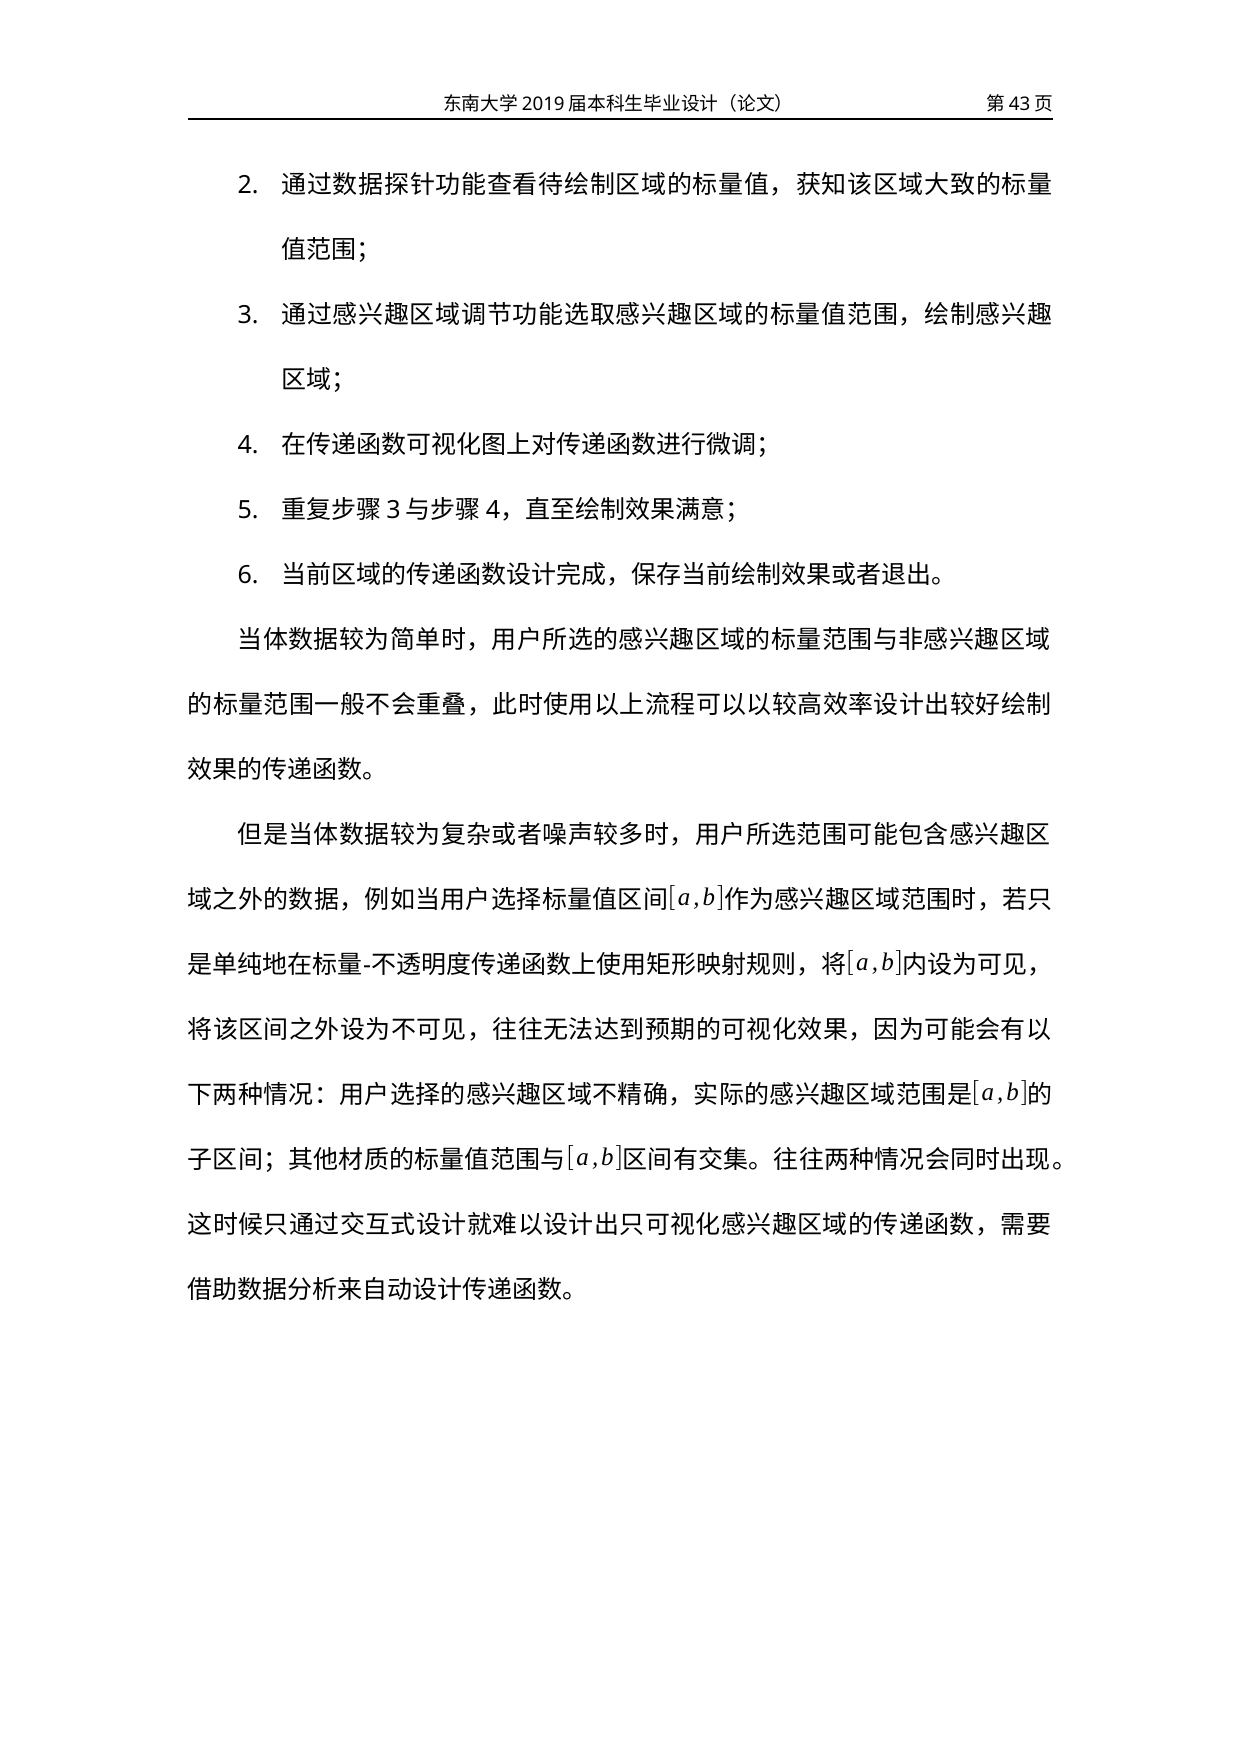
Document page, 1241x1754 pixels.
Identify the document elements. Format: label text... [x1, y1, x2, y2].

text 但是当体数据较为复杂或者噪声较多时，用户所选范围可能包含感兴趣区域之外的数据，例如当用户选择标量值区间作为感兴趣区域范围时，若只是单纯地在标量-不透明度传递函数上使用矩形映射规则，将内设为可见，将该区间之外设为不可见，往往无法达到预期的可视化效果，因为可能会有以下两种情况：用户选择的感兴趣区域不精确，实际的感兴趣区域范围是的子区间；其他材质的标量值范围与区间有交集。往往两种情况会同时出现。这时候只通过交互式设计就难以设计出只可视化感兴趣区域的传递函数，需要借助数据分析来自动设计传递函数。 [187, 800, 1053, 1320]
list 通过数据探针功能查看待绘制区域的标量值，获知该区域大致的标量值范围； [237, 150, 1053, 280]
list 当前区域的传递函数设计完成，保存当前绘制效果或者退出。 [237, 540, 1053, 605]
text 当体数据较为简单时，用户所选的感兴趣区域的标量范围与非感兴趣区域的标量范围一般不会重叠，此时使用以上流程可以以较高效率设计出较好绘制效果的传递函数。 [187, 605, 1053, 800]
list 通过感兴趣区域调节功能选取感兴趣区域的标量值范围，绘制感兴趣区域； [237, 280, 1053, 410]
list 重复步骤3与步骤4，直至绘制效果满意； [237, 475, 1053, 540]
list 在传递函数可视化图上对传递函数进行微调； [237, 410, 1053, 475]
